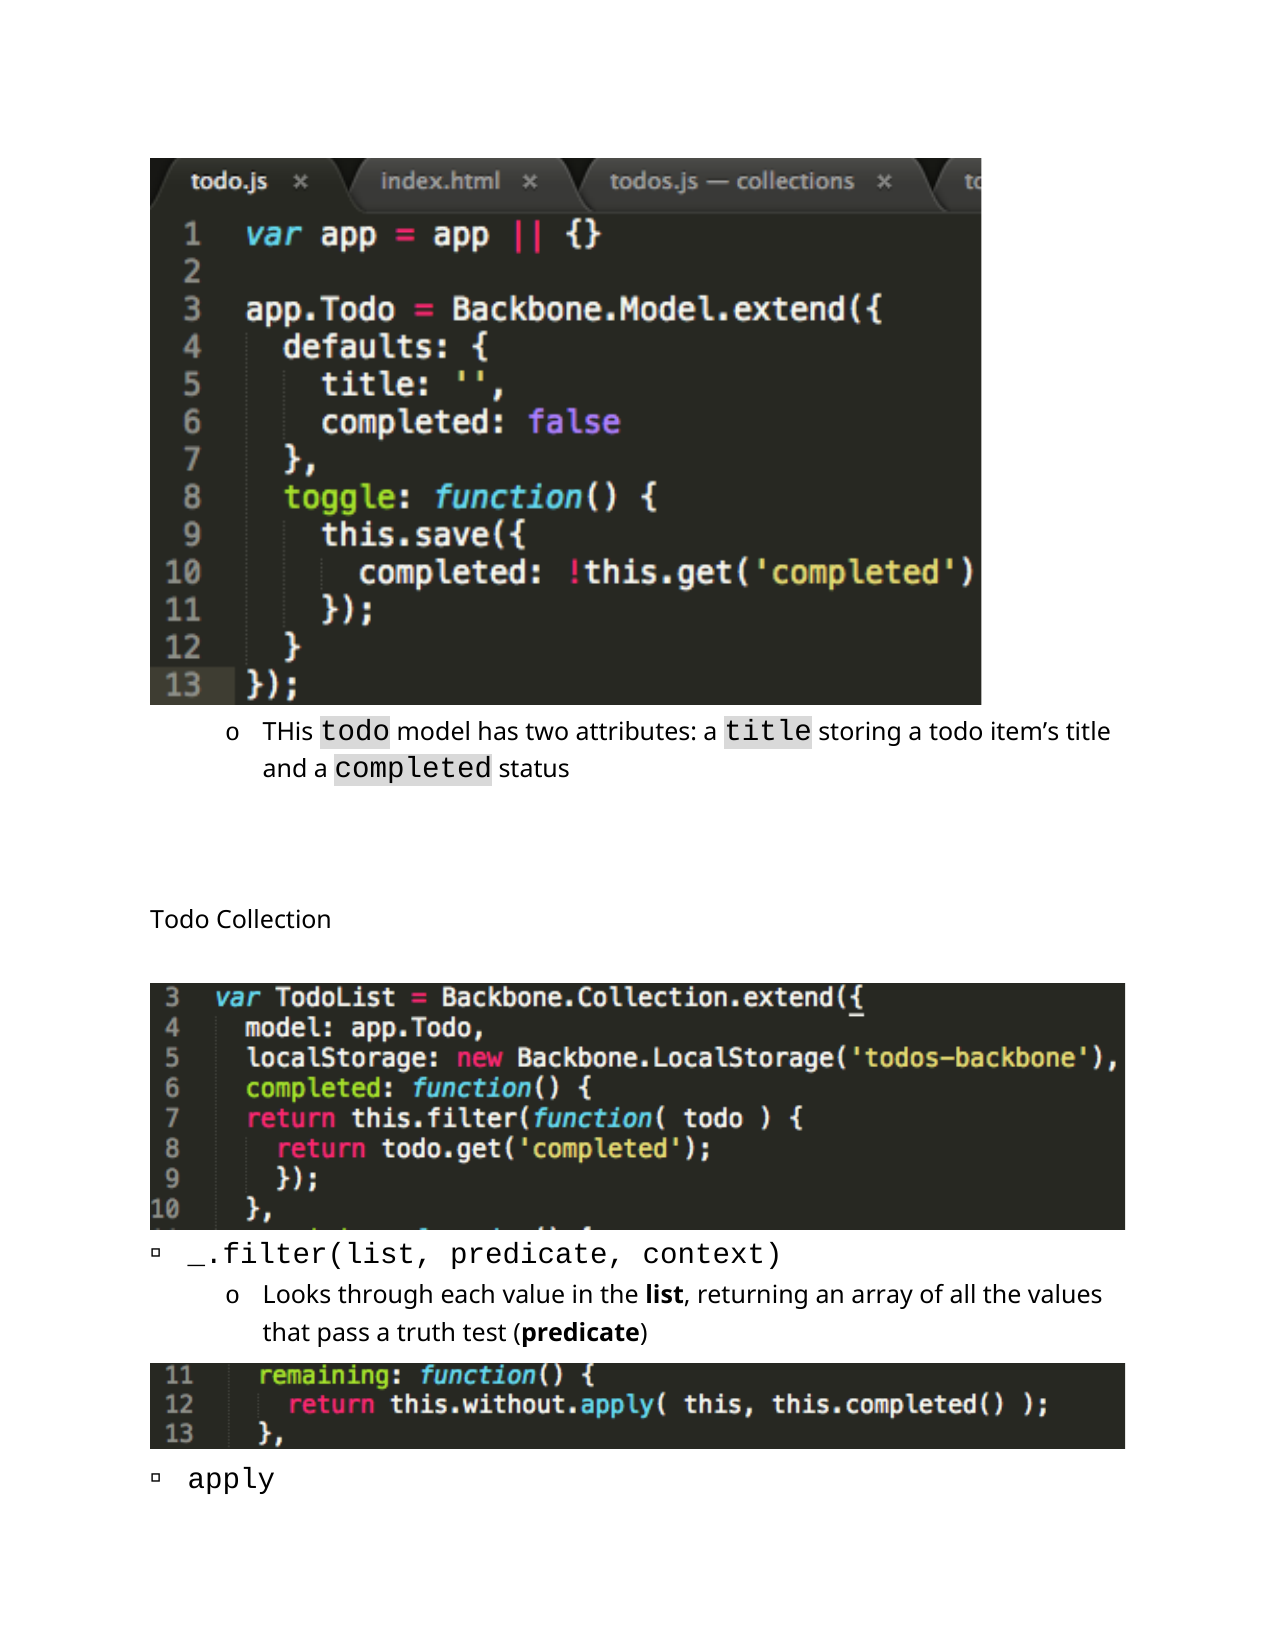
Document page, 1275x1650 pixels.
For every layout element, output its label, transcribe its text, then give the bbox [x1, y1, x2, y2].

picture [150, 158, 982, 705]
text _.filter(list, predicate, context) [150, 1237, 1125, 1275]
text apply [150, 1462, 1125, 1500]
text Looks through each value in the list, returning an array of all the values that pass a truth test (predicate) [225, 1275, 1125, 1350]
picture [150, 1363, 1125, 1449]
picture [150, 983, 1125, 1230]
text THis todo model has two attributes: a title storing a todo item’s title and a completed status [225, 712, 1125, 787]
list Todo Collection [150, 900, 1125, 937]
